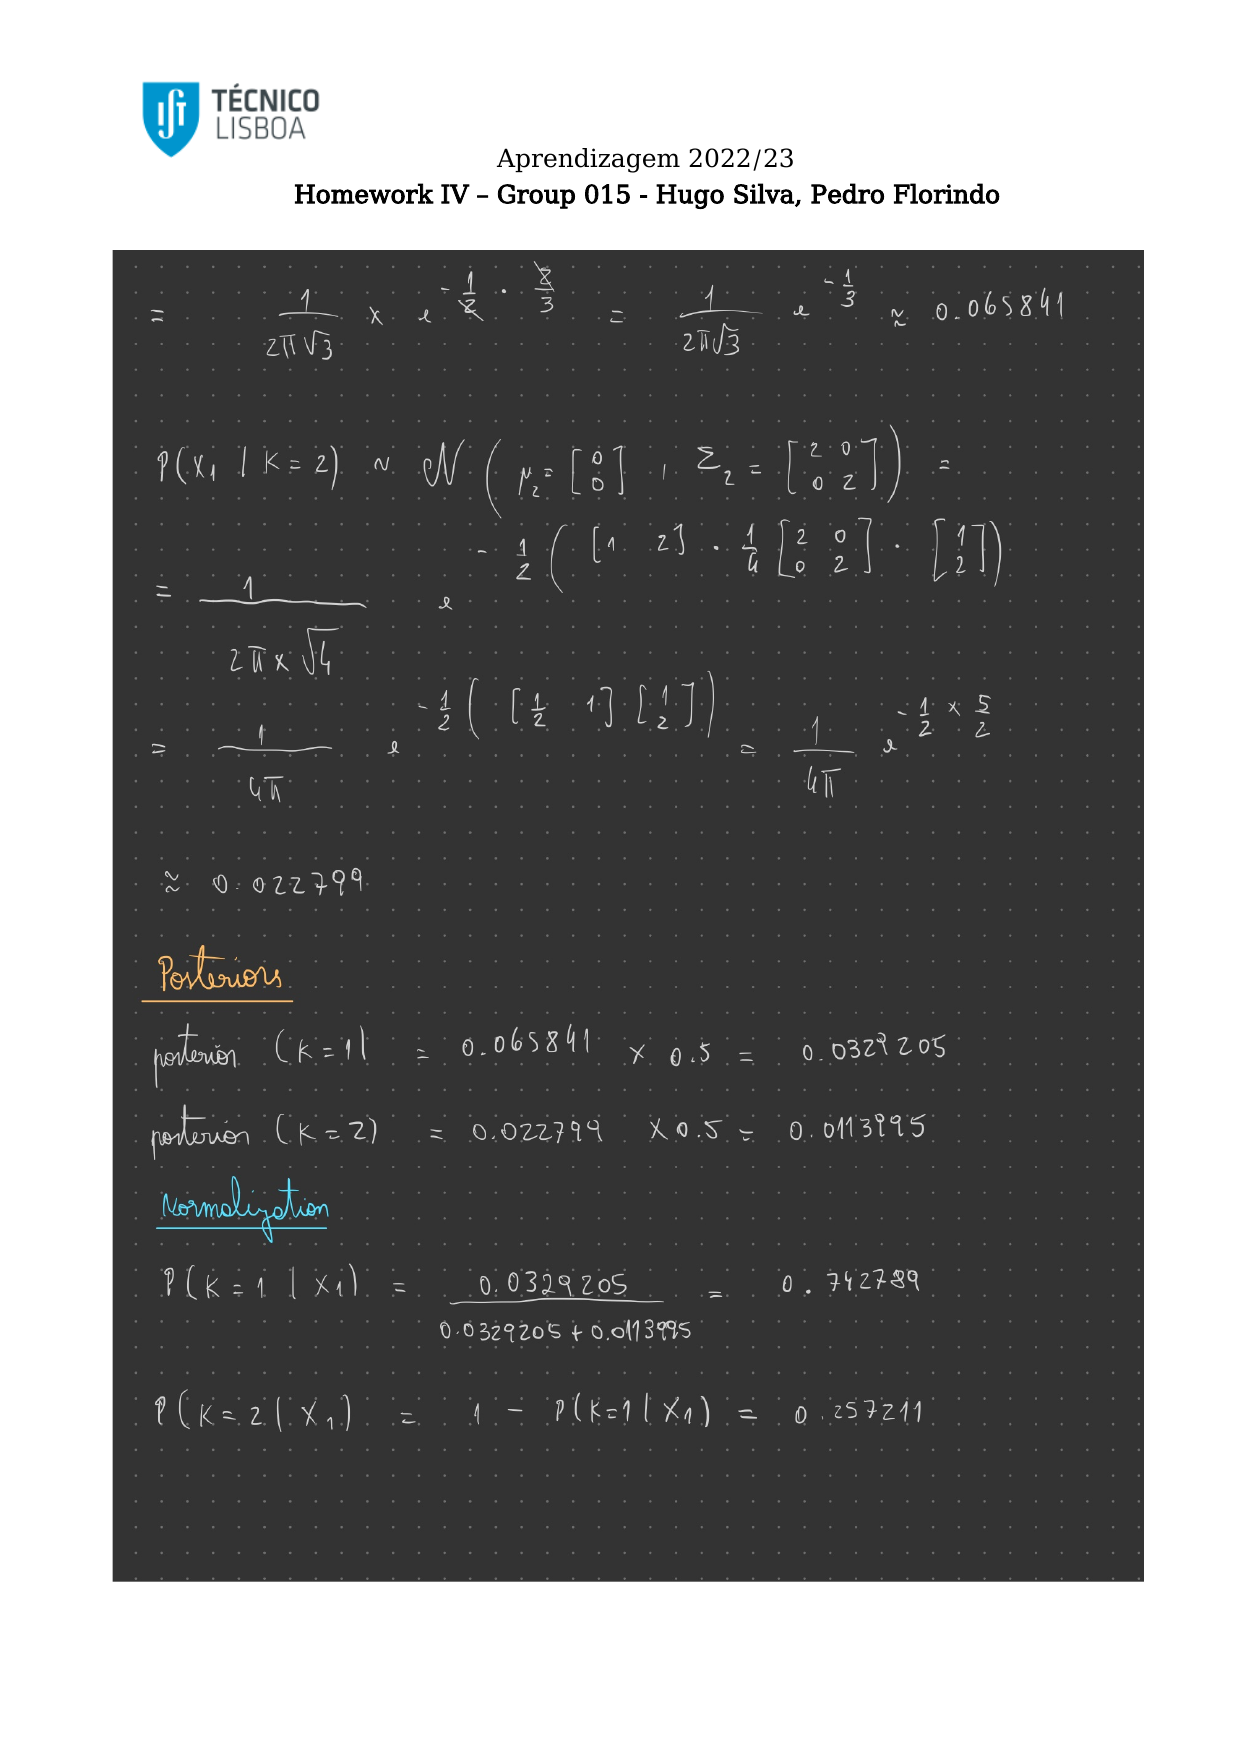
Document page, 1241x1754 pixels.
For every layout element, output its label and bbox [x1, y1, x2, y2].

picture [131, 73, 329, 167]
picture [112, 250, 1144, 1582]
